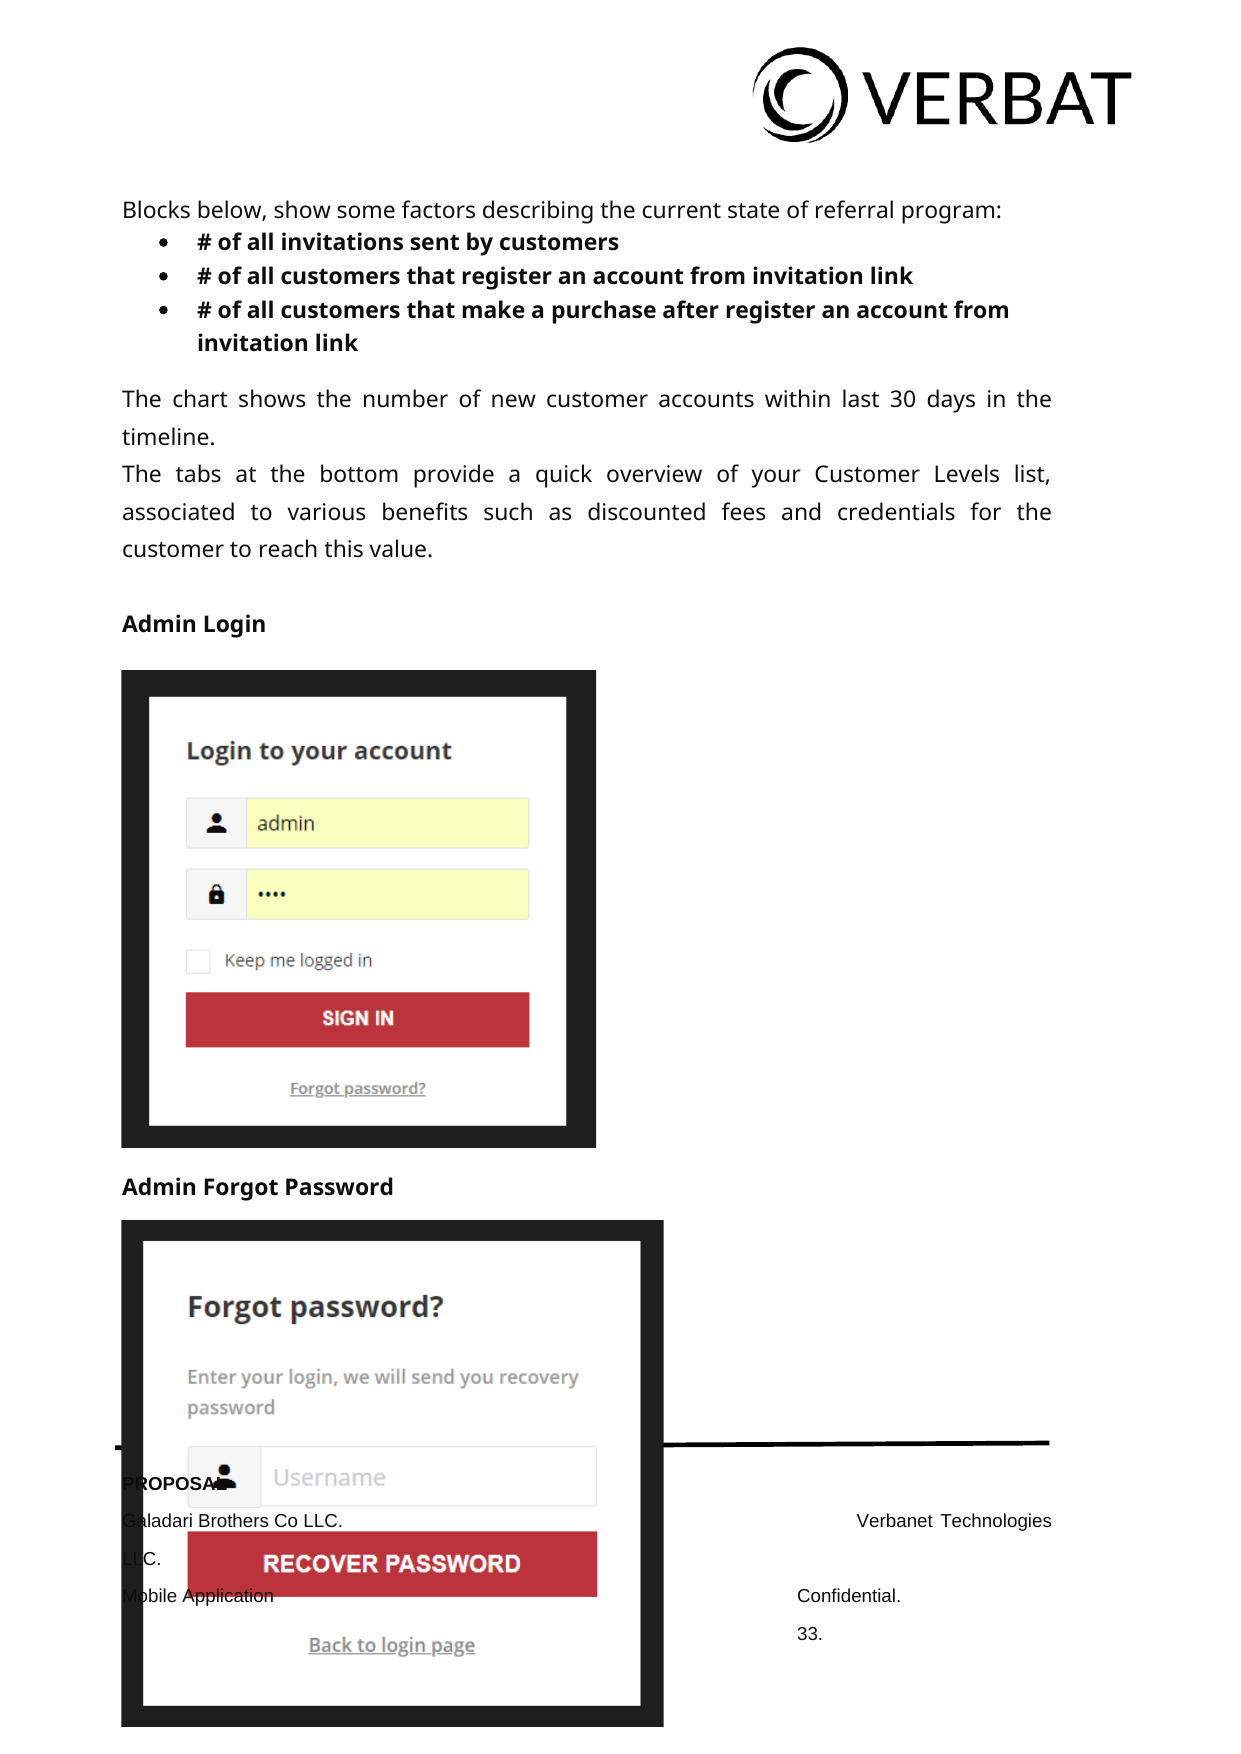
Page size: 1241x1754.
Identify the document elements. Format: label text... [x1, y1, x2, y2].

picture [121, 670, 597, 1148]
text The tabs at the bottom provide a quick overview of your Customer Levels list, associated to various benefits such as discounted fees and credentials for the customer to reach this value. [122, 453, 1053, 565]
text Blocks below, show some factors describing the current state of referral program: [122, 188, 1053, 226]
picture [121, 1220, 664, 1727]
text Admin Forgot Password [122, 1165, 1053, 1203]
list # of all customers that make a purchase after register an account from invitation link [159, 293, 1053, 358]
list # of all invitations sent by customers [159, 226, 1053, 257]
text The chart shows the number of new customer accounts within last 30 days in the timeline. [122, 378, 1053, 453]
picture [748, 42, 1136, 142]
text Admin Login [122, 603, 1053, 640]
list # of all customers that register an account from invitation link [159, 260, 1053, 291]
